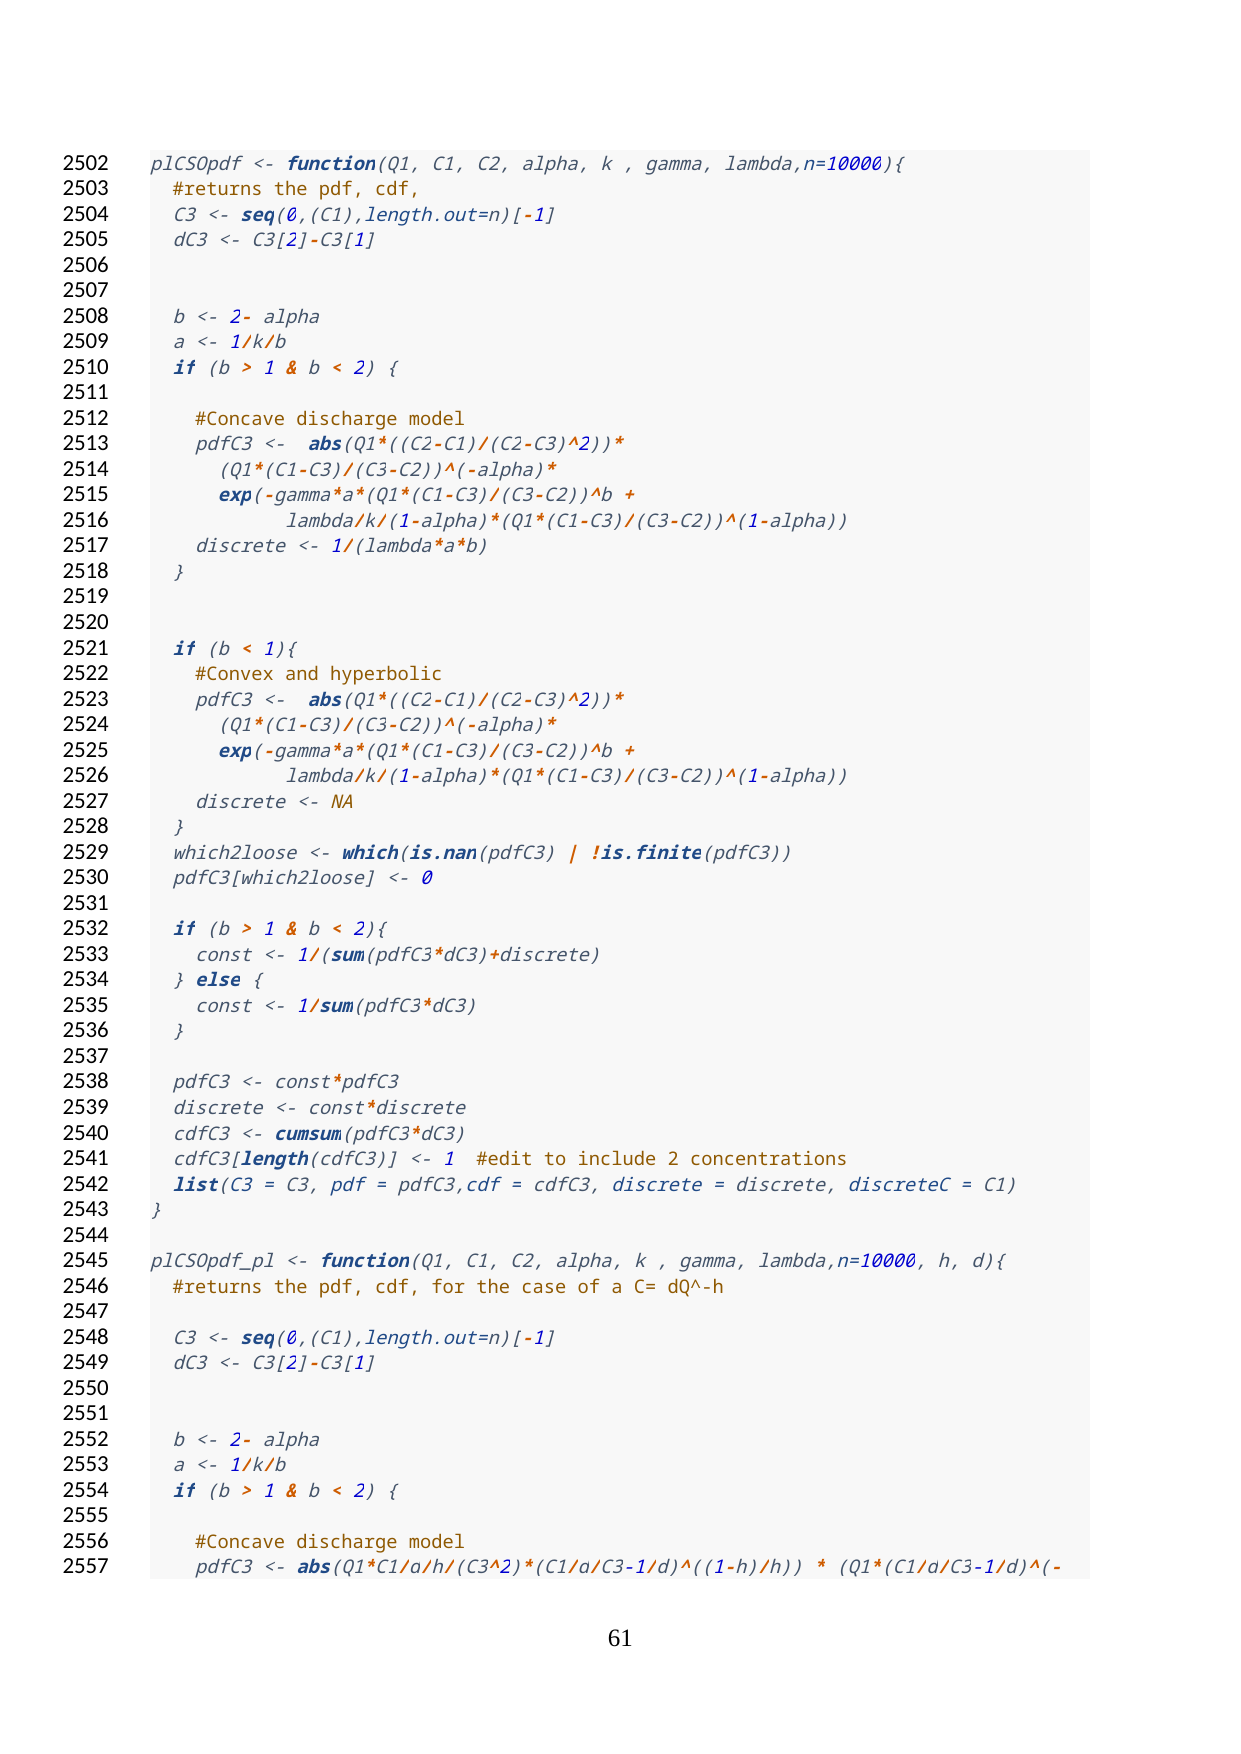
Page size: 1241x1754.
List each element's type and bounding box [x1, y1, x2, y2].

text [150, 150, 1090, 1579]
